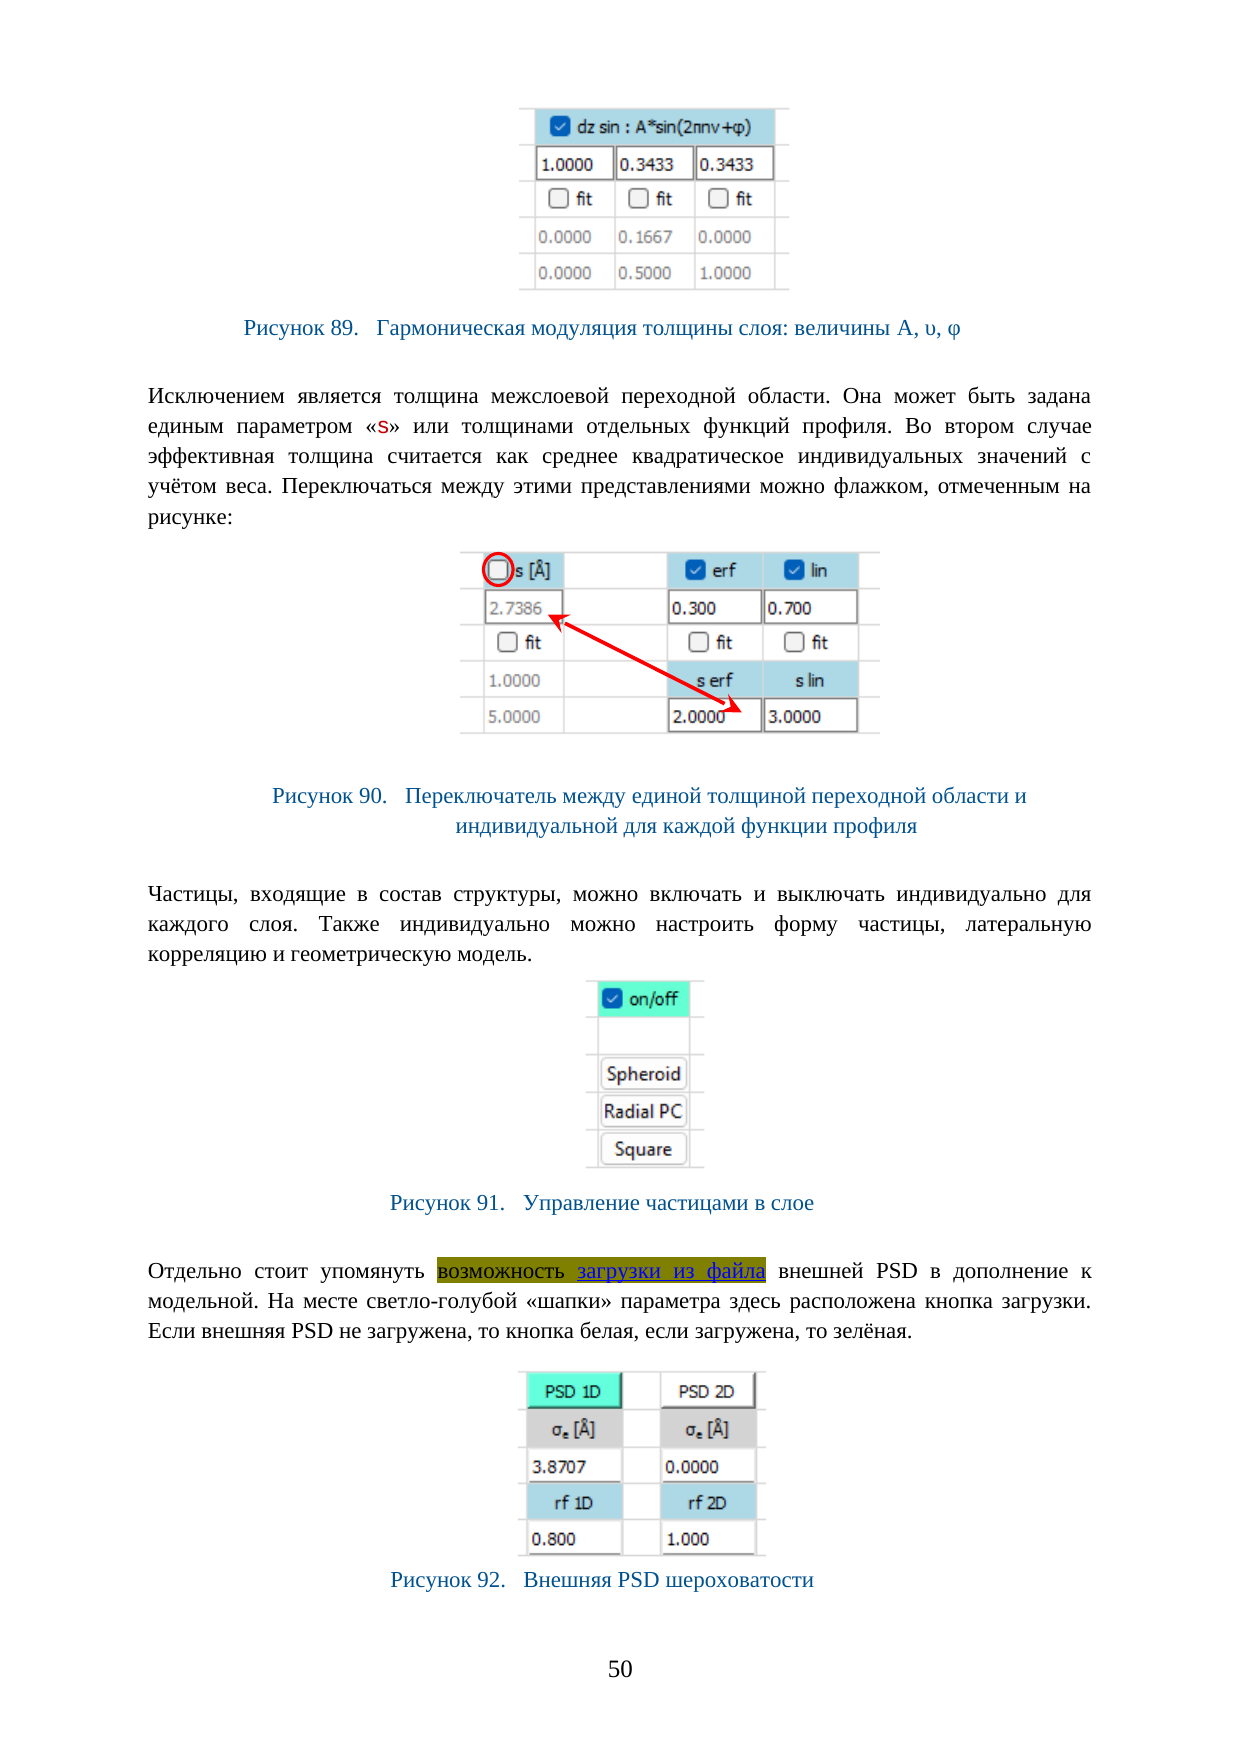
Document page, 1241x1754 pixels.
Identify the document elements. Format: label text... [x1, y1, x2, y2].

list Управление частицами в слое [178, 1008, 1093, 1216]
list Гармоническая модуляция толщины слоя: величины A, υ, φ [178, 133, 1093, 341]
text Исключением является толщина межслоевой переходной области. Она может быть задана единым параметром «s» или толщинами отдельных функций профиля. Во втором случае эффективная толщина считается как среднее квадратическое индивидуальных значений с учётом веса. Переключаться между этими представлениями можно флажком, отмеченным на рисунке: [148, 382, 1093, 529]
picture [519, 91, 790, 303]
text Отдельно стоит упомянуть возможность загрузки из файла внешней PSD в дополнение к модельной. На месте светло-голубой «шапки» параметра здесь расположена кнопка загрузки. Если внешняя PSD не загружена, то кнопка белая, если загружена, то зелёная. [148, 1257, 1093, 1344]
picture [585, 968, 705, 1181]
picture [460, 530, 880, 753]
picture [517, 1362, 767, 1566]
list Внешняя PSD шероховатости [178, 1385, 1093, 1593]
text Частицы, входящие в состав структуры, можно включать и выключать индивидуально для каждого слоя. Также индивидуально можно настроить форму частицы, латеральную корреляцию и геометрическую модель. [148, 880, 1093, 967]
